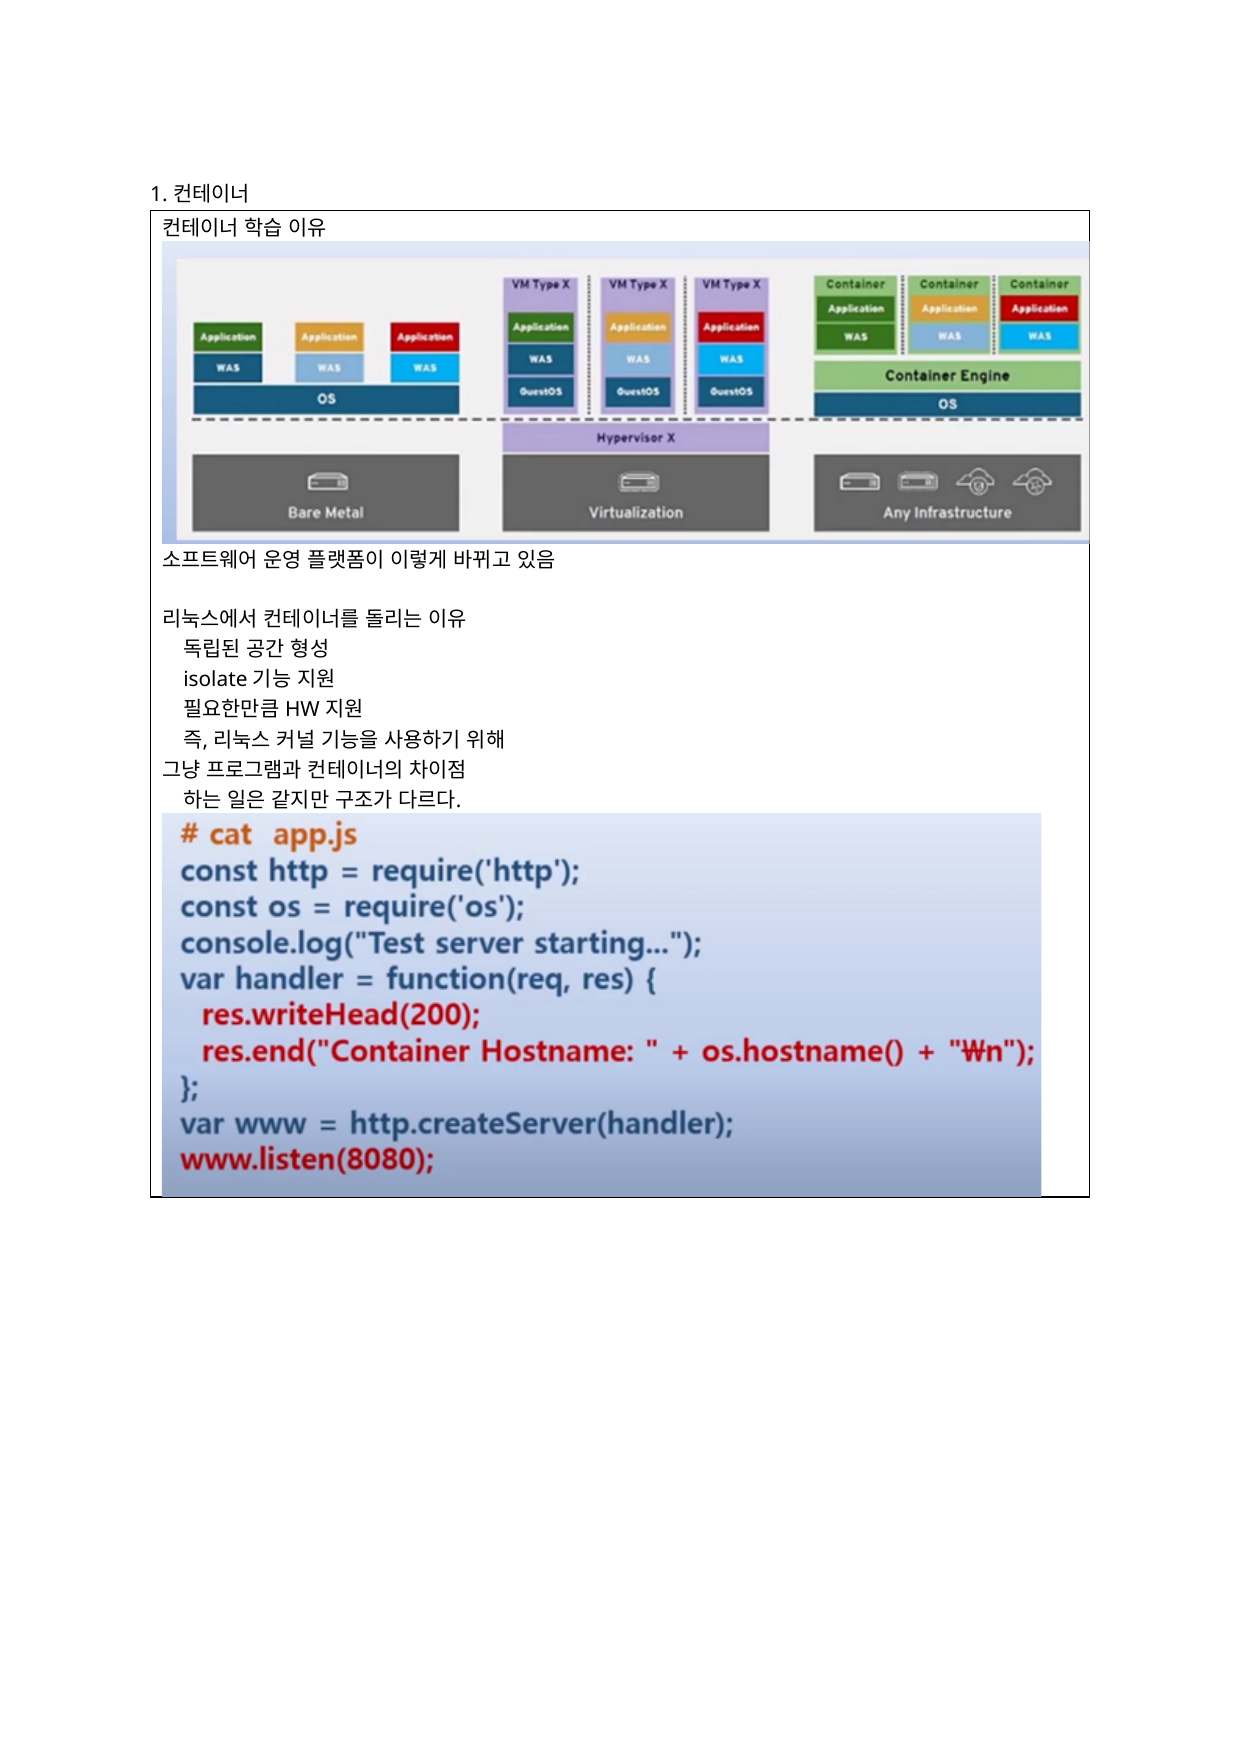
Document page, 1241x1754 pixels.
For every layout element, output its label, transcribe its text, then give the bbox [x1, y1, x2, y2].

table_header 컨테이너 학습 이유 소프트웨어 운영 플랫폼이 이렇게 바뀌고 있음 리눅스에서 컨테이너를 돌리는 이유 독립된 공간 형성 isolate 기능 지원 필요한만큼 HW 지원 즉, 리눅스 커널 기능을 사용하기 위해 그냥 프로그램과 컨테이너의 차이점 하는 일은 같지만 구조가 다르다. 도커를 쓰는 이유? 개발자가 만든 그대로 어디서든 돌릴 수 있다. 확장/축소가 쉽고 MSA, DevOps에 적합하다. [151, 211, 1089, 1196]
text 1. 컨테이너 [150, 177, 1090, 207]
picture [161, 241, 1090, 544]
picture [161, 813, 1042, 1197]
